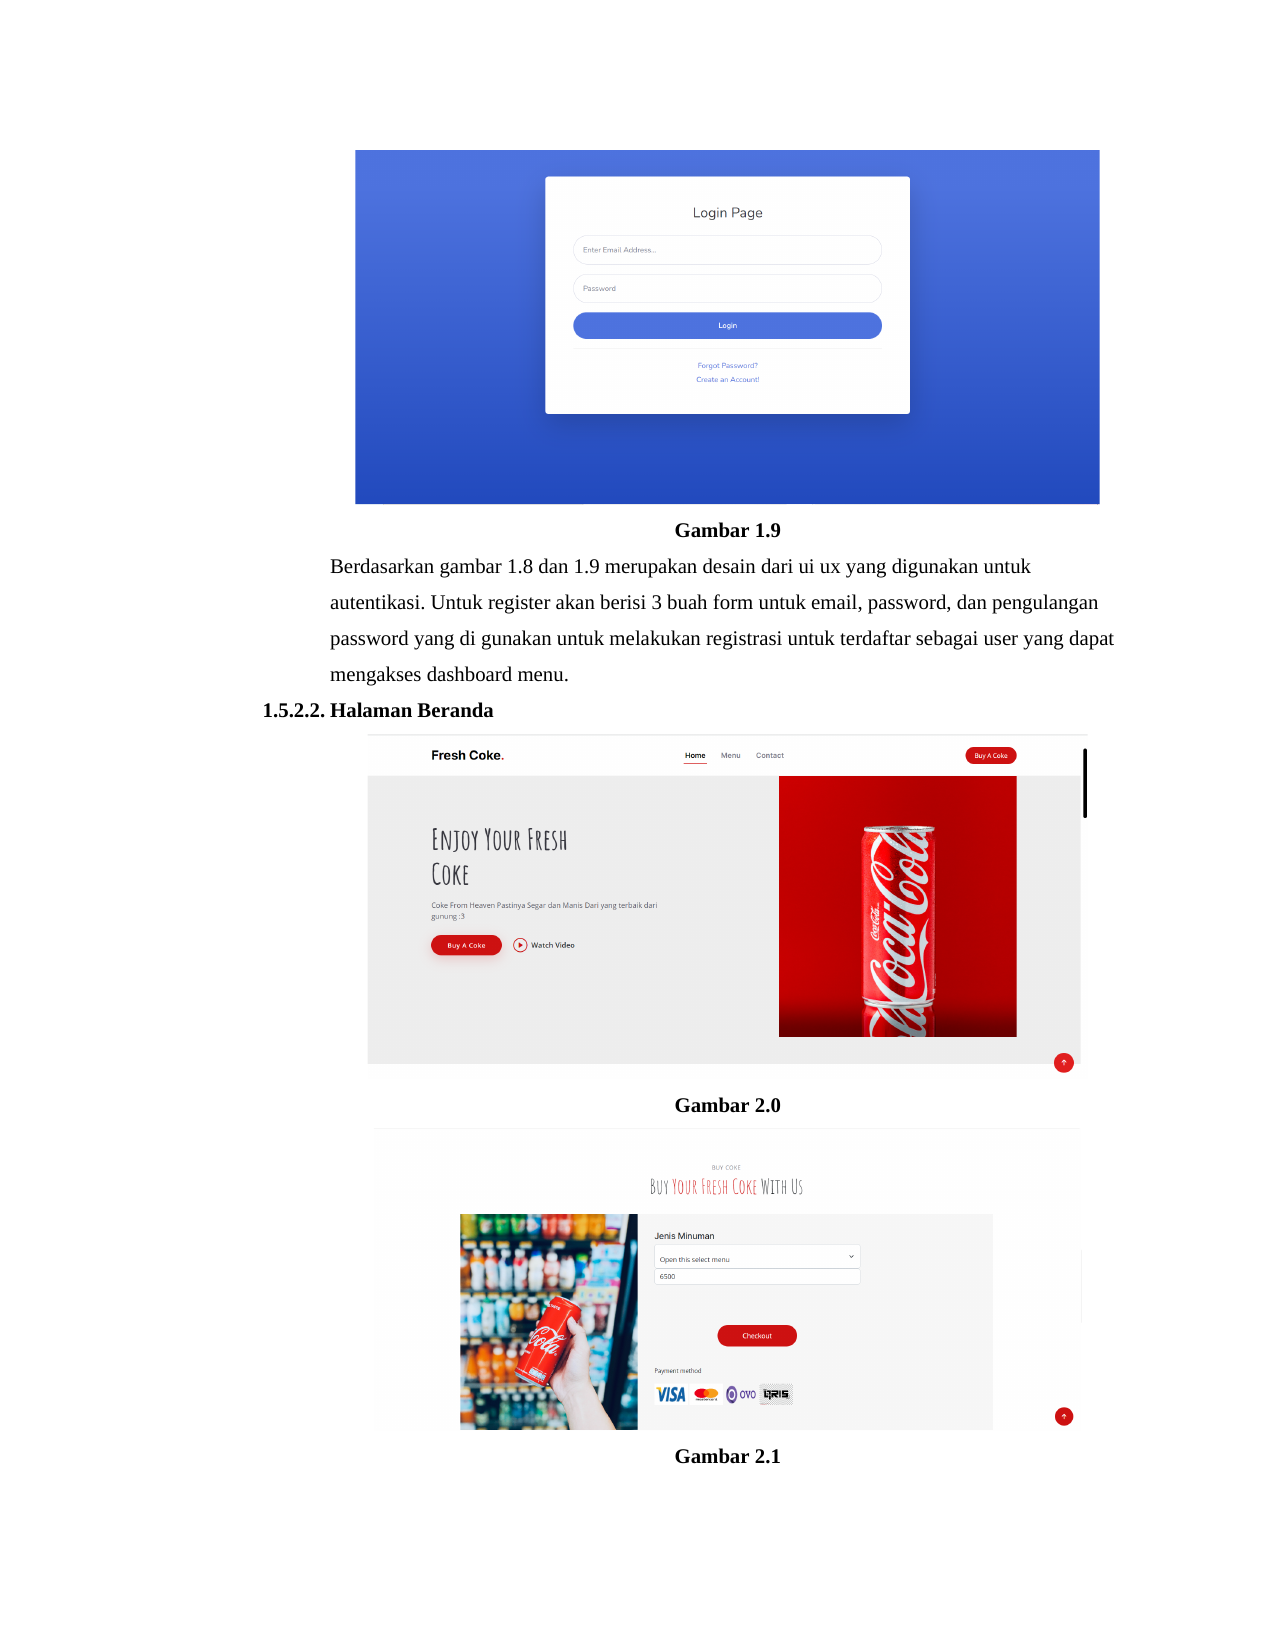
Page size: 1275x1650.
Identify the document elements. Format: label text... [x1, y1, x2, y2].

list Berdasarkan gambar 1.8 dan 1.9 merupakan desain dari ui ux yang digunakan untuk autentikasi. Untuk register akan berisi 3 buah form untuk email, password, dan pengulangan password yang di gunakan untuk melakukan registrasi untuk terdaftar sebagai user yang dapat mengakses dashboard menu. [330, 554, 1125, 686]
picture [367, 734, 1088, 1079]
list Halaman Beranda [262, 698, 1125, 722]
list Gambar 2.0 [330, 1093, 1125, 1117]
list Gambar 1.9 [330, 518, 1125, 542]
picture [355, 150, 1100, 505]
picture [373, 1128, 1082, 1431]
list Gambar 2.1 [330, 1444, 1125, 1468]
